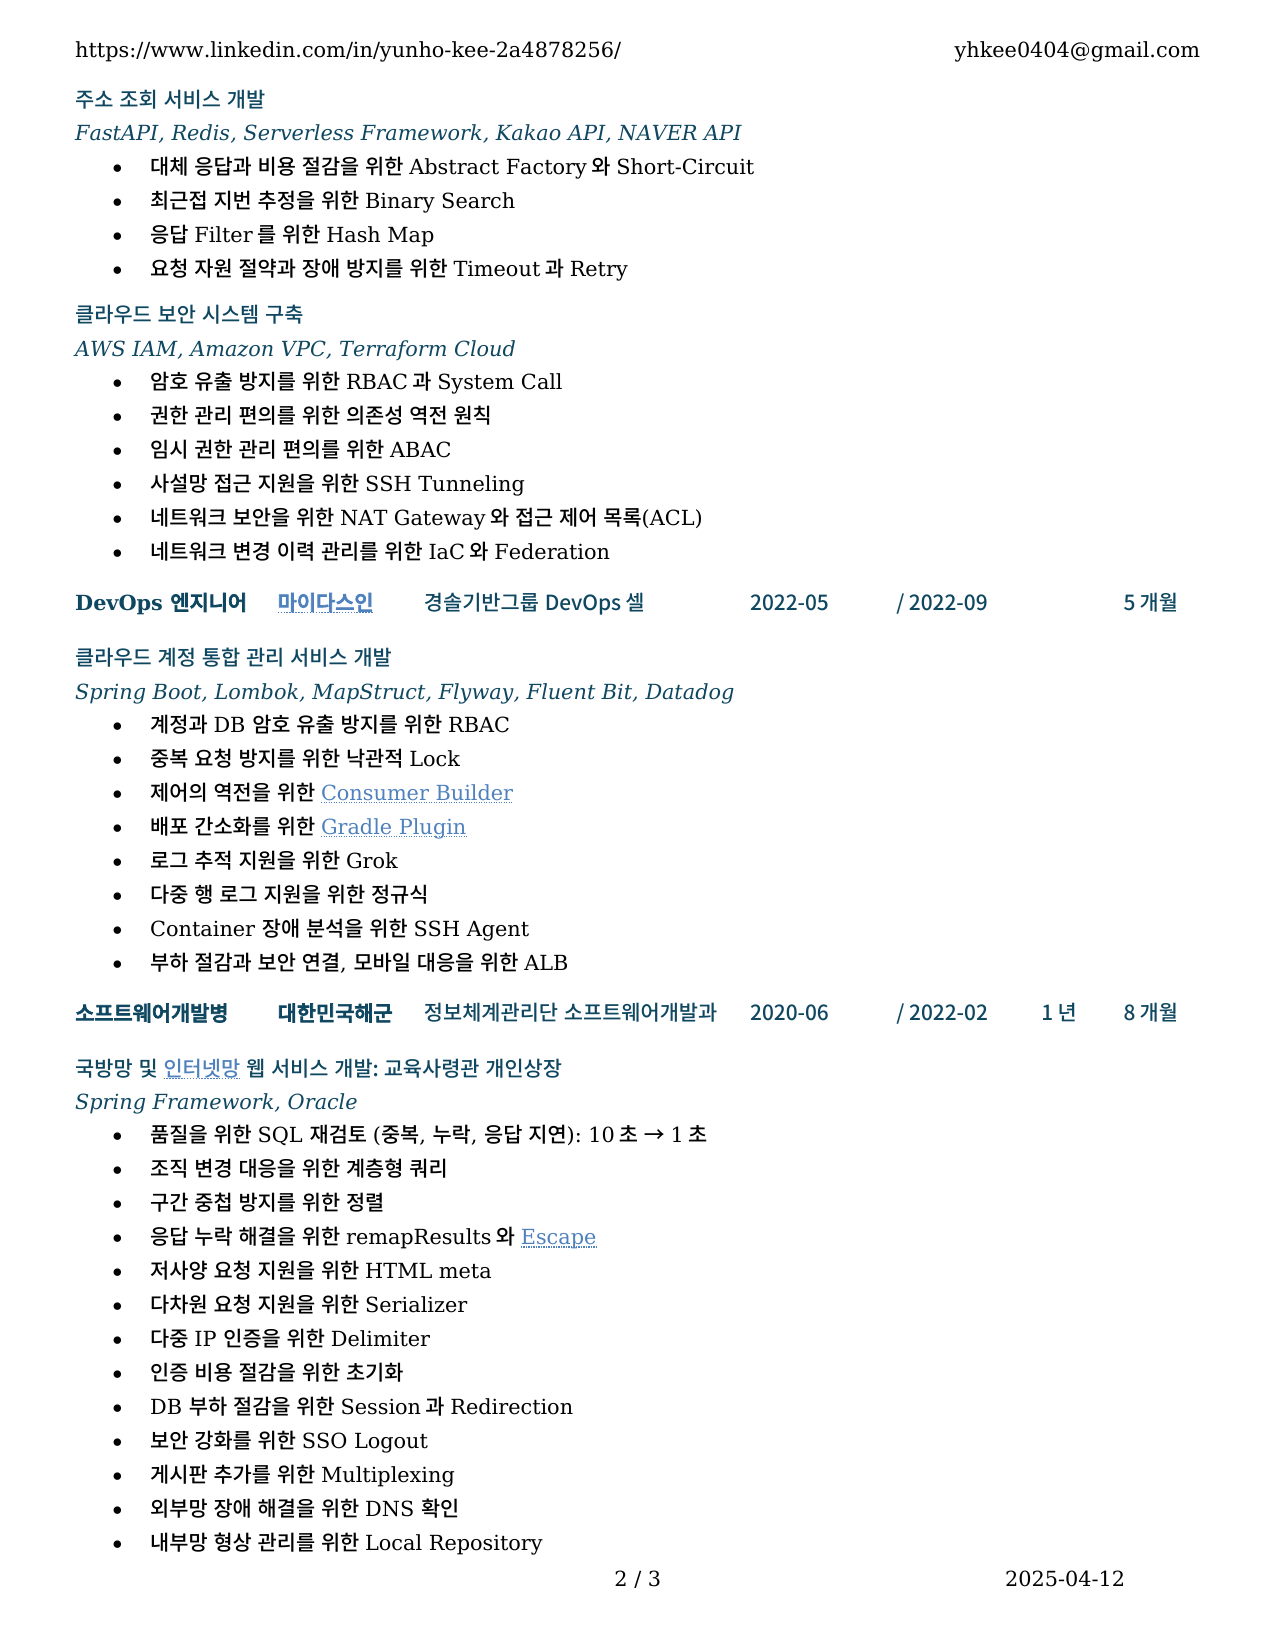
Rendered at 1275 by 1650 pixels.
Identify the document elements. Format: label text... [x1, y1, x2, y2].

subtitle 국방망 및 인터넷망 웹 서비스 개발: 교육사령관 개인상장 [75, 1052, 1200, 1082]
list 내부망 형상 관리를 위한 Local Repository [112, 1526, 1200, 1556]
list 최근접 지번 추정을 위한 Binary Search [112, 184, 1200, 214]
list 네트워크 변경 이력 관리를 위한 IaC와 Federation [112, 535, 1200, 566]
table_header 경솔기반그룹 DevOps셀 [413, 569, 739, 624]
table_header 정보체계관리단 소프트웨어개발과 [413, 980, 739, 1035]
table_header 5개월 [1009, 569, 1189, 624]
list 권한 관리 편의를 위한 의존성 역전 원칙 [112, 399, 1200, 430]
table_header / 2022-09 [885, 569, 1009, 624]
subtitle Spring Boot, Lombok, MapStruct, Flyway, Fluent Bit, Datadog [75, 680, 1200, 704]
list 암호 유출 방지를 위한 RBAC과 System Call [112, 366, 1200, 396]
list 응답 누락 해결을 위한 remapResults와 Escape [112, 1221, 1200, 1251]
list 사설망 접근 지원을 위한 SSH Tunneling [112, 467, 1200, 498]
list 부하 절감과 보안 연결, 모바일 대응을 위한 ALB [112, 946, 1200, 976]
list 네트워크 보안을 위한 NAT Gateway와 접근 제어 목록(ACL) [112, 501, 1200, 532]
list 품질을 위한 SQL 재검토 (중복, 누락, 응답 지연): 10초 → 1초 [112, 1119, 1200, 1149]
list 인증 비용 절감을 위한 초기화 [112, 1356, 1200, 1387]
subtitle 클라우드 보안 시스템 구축 [75, 299, 1200, 329]
table_header DevOps 엔지니어 [64, 569, 266, 624]
list 외부망 장애 해결을 위한 DNS 확인 [112, 1492, 1200, 1522]
list 로그 추적 지원을 위한 Grok [112, 844, 1200, 874]
list 보안 강화를 위한 SSO Logout [112, 1424, 1200, 1454]
subtitle Spring Framework, Oracle [75, 1090, 1200, 1114]
list 대체 응답과 비용 절감을 위한 Abstract Factory와 Short-Circuit [112, 150, 1200, 180]
subtitle AWS IAM, Amazon VPC, Terraform Cloud [75, 337, 1200, 361]
list 계정과 DB 암호 유출 방지를 위한 RBAC [112, 708, 1200, 738]
list 제어의 역전을 위한 Consumer Builder [112, 776, 1200, 806]
subtitle 주소 조회 서비스 개발 [75, 83, 1200, 113]
table_header 소프트웨어개발병 [64, 980, 266, 1035]
table_header 대한민국해군 [266, 980, 412, 1035]
subtitle FastAPI, Redis, Serverless Framework, Kakao API, NAVER API [75, 121, 1200, 146]
list 게시판 추가를 위한 Multiplexing [112, 1458, 1200, 1488]
list 다중 행 로그 지원을 위한 정규식 [112, 878, 1200, 908]
table_header 8개월 [1088, 980, 1189, 1035]
table_header / 2022-02 [885, 980, 1009, 1035]
subtitle 클라우드 계정 통합 관리 서비스 개발 [75, 641, 1200, 671]
list 다중 IP 인증을 위한 Delimiter [112, 1322, 1200, 1353]
list Container 장애 분석을 위한 SSH Agent [112, 912, 1200, 942]
list 저사양 요청 지원을 위한 HTML meta [112, 1254, 1200, 1285]
table_header 1년 [1009, 980, 1088, 1035]
table_header 2020-06 [739, 980, 885, 1035]
list 배포 간소화를 위한 Gradle Plugin [112, 810, 1200, 840]
list 임시 권한 관리 편의를 위한 ABAC [112, 433, 1200, 464]
list DB 부하 절감을 위한 Session과 Redirection [112, 1390, 1200, 1421]
list 응답 Filter를 위한 Hash Map [112, 218, 1200, 248]
table_header 마이다스인 [266, 569, 412, 624]
list 조직 변경 대응을 위한 계층형 쿼리 [112, 1153, 1200, 1183]
table_header 2022-05 [739, 569, 885, 624]
list 다차원 요청 지원을 위한 Serializer [112, 1288, 1200, 1319]
list 구간 중첩 방지를 위한 정렬 [112, 1187, 1200, 1217]
list 요청 자원 절약과 장애 방지를 위한 Timeout과 Retry [112, 252, 1200, 282]
list 중복 요청 방지를 위한 낙관적 Lock [112, 742, 1200, 772]
